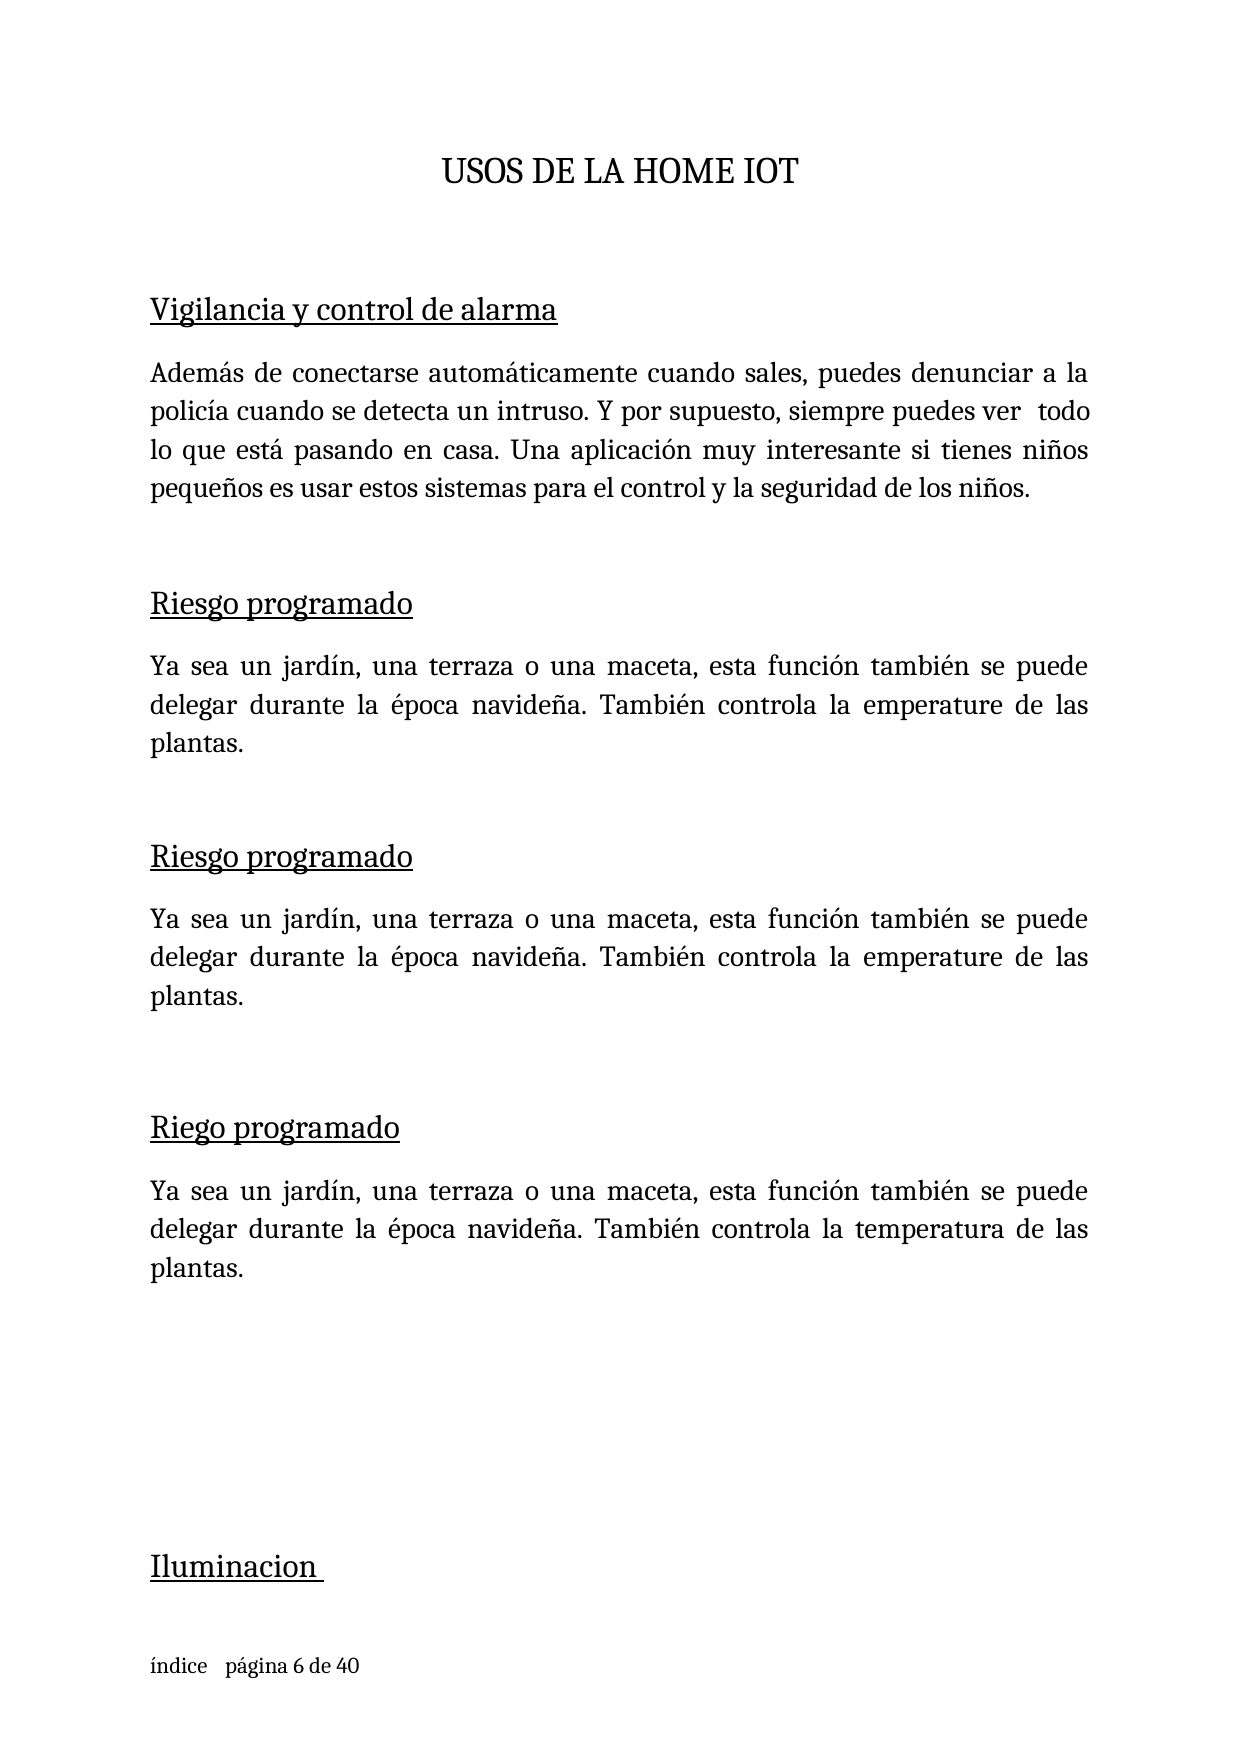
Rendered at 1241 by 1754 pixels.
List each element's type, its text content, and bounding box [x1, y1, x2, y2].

text Ya sea un jardín, una terraza o una maceta, esta función también se puede delegar durante la época navideña. También controla la emperature de las plantas. [150, 649, 1090, 760]
text Ya sea un jardín, una terraza o una maceta, esta función también se puede delegar durante la época navideña. También controla la temperatura de las plantas. [150, 1174, 1090, 1284]
text Riego programado [150, 1109, 1090, 1147]
text Vigilancia y control de alarma [150, 291, 1090, 329]
text Riesgo programado [150, 837, 1090, 875]
text Riesgo programado [150, 584, 1090, 623]
text USOS DE LA HOME IOT [150, 150, 1090, 193]
text Además de conectarse automáticamente cuando sales, puedes denunciar a la policía cuando se detecta un intruso. Y por supuesto, siempre puedes ver todo lo que está pasando en casa. Una aplicación muy interesante si tienes niños pequeños es usar estos sistemas para el control y la seguridad de los niños. [150, 356, 1090, 505]
text Iluminacion [150, 1548, 1090, 1586]
text Ya sea un jardín, una terraza o una maceta, esta función también se puede delegar durante la época navideña. También controla la emperature de las plantas. [150, 902, 1090, 1012]
